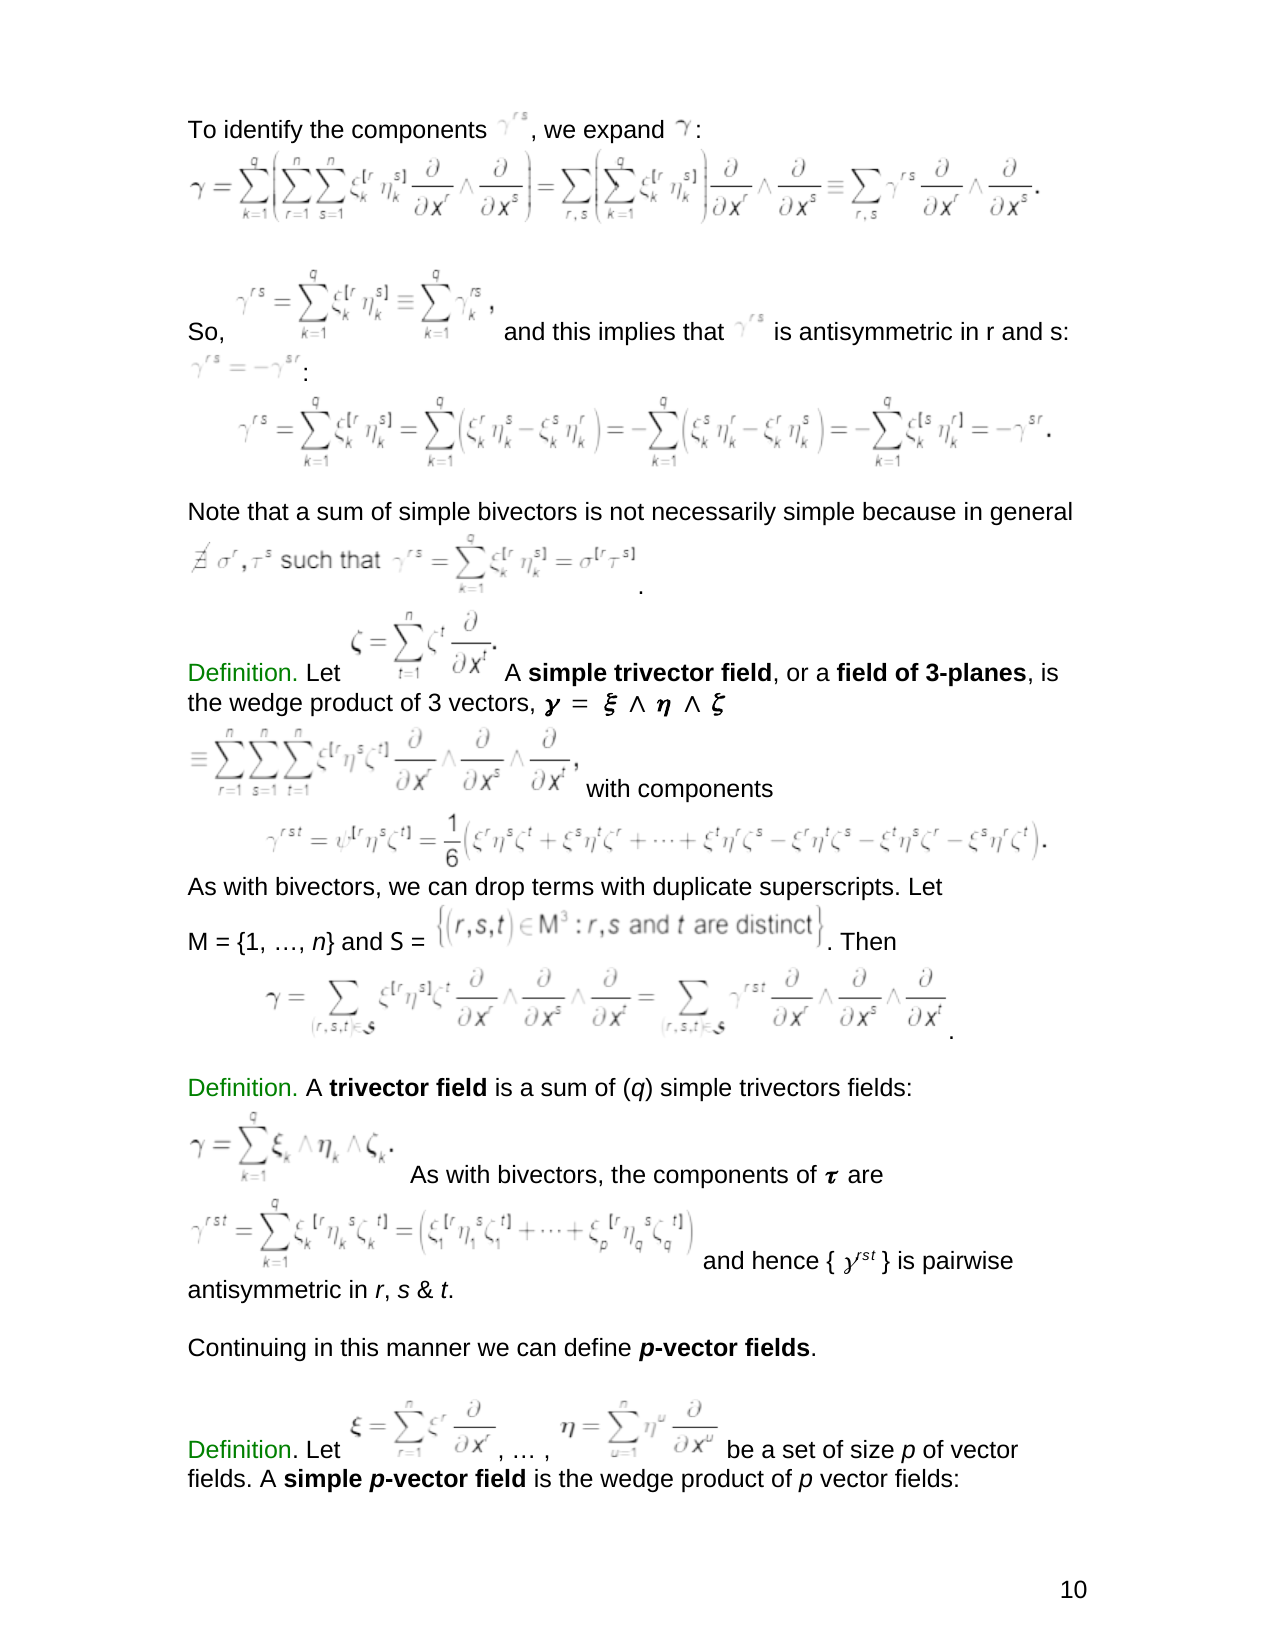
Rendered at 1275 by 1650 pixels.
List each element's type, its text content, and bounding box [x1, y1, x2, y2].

text To identify the components , we expand : [187, 103, 1087, 259]
text Definition. Let , … , be a set of size p of vector fields. A simple p-vector field is the wedge product of p vector fields: [187, 1390, 1087, 1493]
text . [187, 958, 1087, 1044]
text Definition. Let A simple trivector field, or a field of 3-planes, is the wedge product of 3 vectors, ∧ ∧  with components [187, 600, 1087, 803]
text As with bivectors, we can drop terms with duplicate superscripts. Let M = {1, …, n} and S = . Then [187, 872, 1087, 958]
text So, and this implies that is antisymmetric in r and s: : [187, 259, 1087, 387]
text Definition. A trivector field is a sum of (q) simple trivectors fields: [187, 1073, 1087, 1102]
text As with bivectors, the components of are and hence { r s t } is pairwise antisymmetric in r, s & t. [187, 1102, 1087, 1304]
text Continuing in this manner we can define p-vector fields. [187, 1333, 1087, 1361]
text Note that a sum of simple bivectors is not necessarily simple because in general . [187, 497, 1087, 600]
